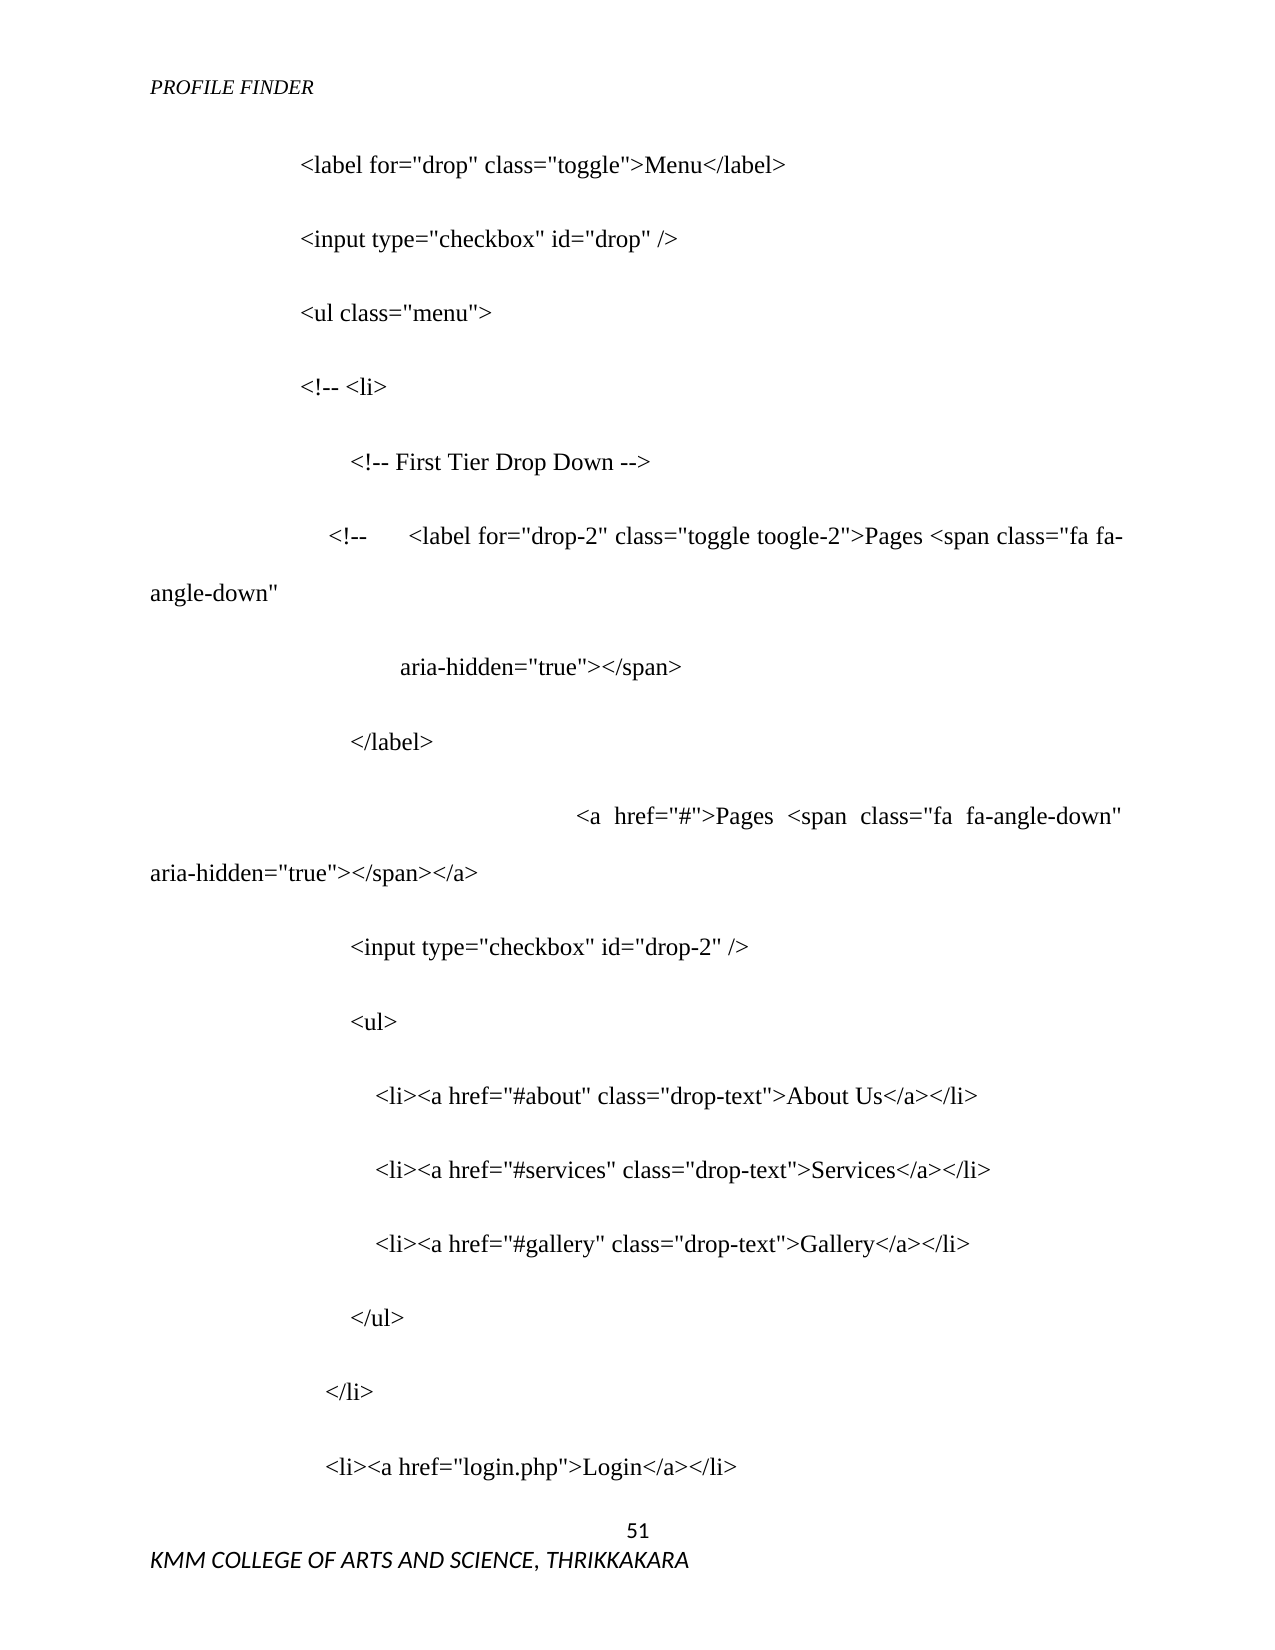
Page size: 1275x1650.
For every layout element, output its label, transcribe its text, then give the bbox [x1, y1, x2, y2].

text <!-- First Tier Drop Down --> [150, 447, 1125, 475]
text <li><a href="login.php">Login</a></li> [150, 1452, 1125, 1480]
text <ul> [150, 1007, 1125, 1035]
text </li> [150, 1377, 1125, 1406]
text <!-- <li> [150, 372, 1125, 401]
text <a href="#">Pages <span class="fa fa-angle-down" aria-hidden="true"></span></a> [150, 801, 1125, 887]
text aria-hidden="true"></span> [150, 652, 1125, 681]
text <li><a href="#about" class="drop-text">About Us</a></li> [150, 1081, 1125, 1109]
text <li><a href="#gallery" class="drop-text">Gallery</a></li> [150, 1229, 1125, 1258]
text <li><a href="#services" class="drop-text">Services</a></li> [150, 1155, 1125, 1184]
text <input type="checkbox" id="drop" /> [150, 224, 1125, 253]
text <!-- <label for="drop-2" class="toggle toogle-2">Pages <span class="fa fa-angle-down" [150, 521, 1125, 607]
text <label for="drop" class="toggle">Menu</label> [150, 150, 1125, 179]
text <input type="checkbox" id="drop-2" /> [150, 932, 1125, 961]
text </label> [150, 727, 1125, 755]
text <ul class="menu"> [150, 298, 1125, 327]
text </ul> [150, 1303, 1125, 1332]
